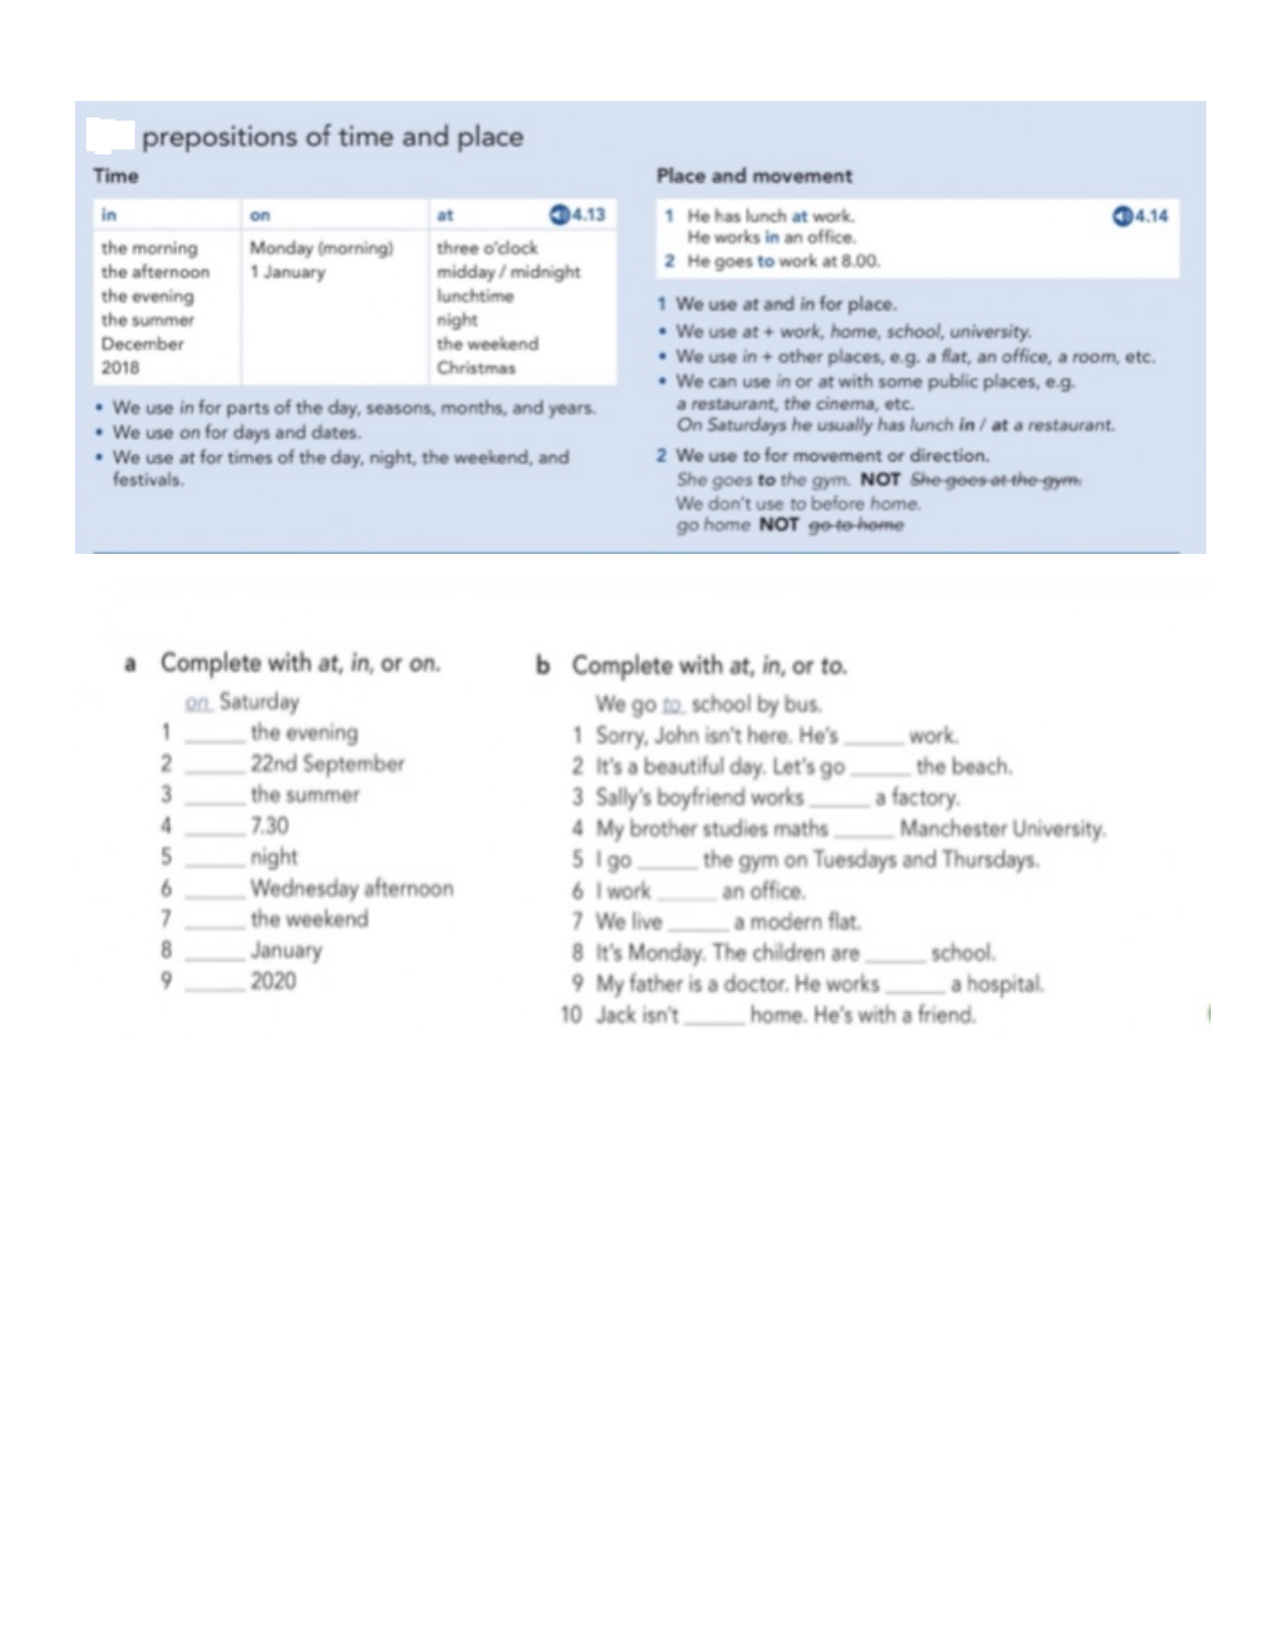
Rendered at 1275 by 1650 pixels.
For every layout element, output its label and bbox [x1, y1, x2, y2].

picture [75, 101, 1207, 554]
picture [75, 579, 1211, 1040]
